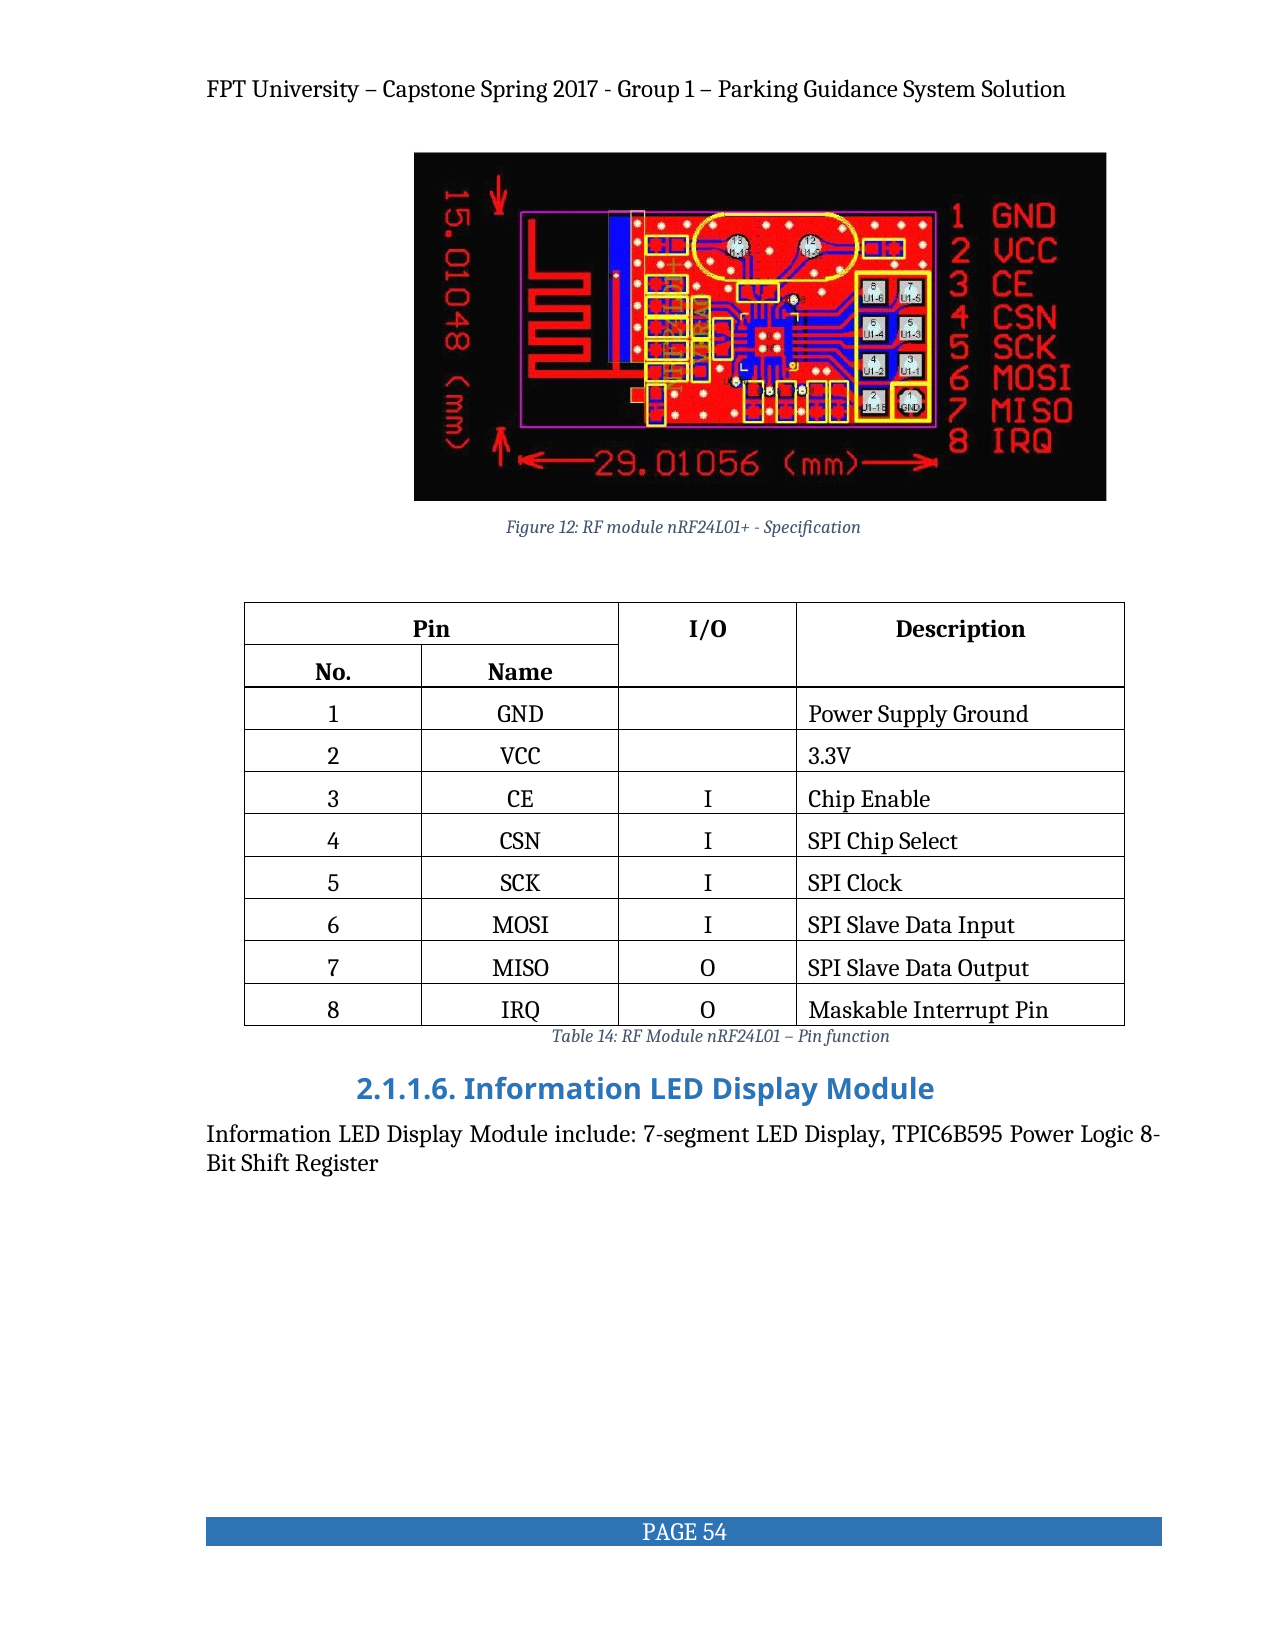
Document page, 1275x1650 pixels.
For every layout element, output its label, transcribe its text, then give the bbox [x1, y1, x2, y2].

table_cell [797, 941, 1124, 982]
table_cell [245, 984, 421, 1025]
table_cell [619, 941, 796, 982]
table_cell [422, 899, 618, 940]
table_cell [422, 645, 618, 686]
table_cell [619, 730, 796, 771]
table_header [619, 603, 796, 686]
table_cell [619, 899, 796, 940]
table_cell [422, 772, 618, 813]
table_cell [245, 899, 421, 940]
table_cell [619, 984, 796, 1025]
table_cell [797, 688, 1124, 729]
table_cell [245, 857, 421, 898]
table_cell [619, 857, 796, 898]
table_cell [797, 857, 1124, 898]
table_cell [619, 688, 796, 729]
text Information LED Display Module include: 7-segment LED Display, TPIC6B595 Power Logic 8-Bit Shift Register [206, 1120, 1162, 1178]
text Table 14: RF Module nRF24L01 – Pin function [206, 1026, 1162, 1047]
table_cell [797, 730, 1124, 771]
subtitle Information LED Display Module [206, 1068, 1162, 1108]
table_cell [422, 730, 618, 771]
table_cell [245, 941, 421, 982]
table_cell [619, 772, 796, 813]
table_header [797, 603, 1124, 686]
picture [412, 150, 1107, 501]
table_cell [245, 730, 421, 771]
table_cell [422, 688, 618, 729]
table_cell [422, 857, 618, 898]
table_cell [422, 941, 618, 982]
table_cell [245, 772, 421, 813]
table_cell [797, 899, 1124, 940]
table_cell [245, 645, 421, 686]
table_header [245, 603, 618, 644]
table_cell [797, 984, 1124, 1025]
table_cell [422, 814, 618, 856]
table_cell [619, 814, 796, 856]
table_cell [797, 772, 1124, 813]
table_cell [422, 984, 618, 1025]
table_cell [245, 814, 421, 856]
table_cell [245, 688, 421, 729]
text Figure 12: RF module nRF24L01+ - Specification [206, 517, 1162, 538]
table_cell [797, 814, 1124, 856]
